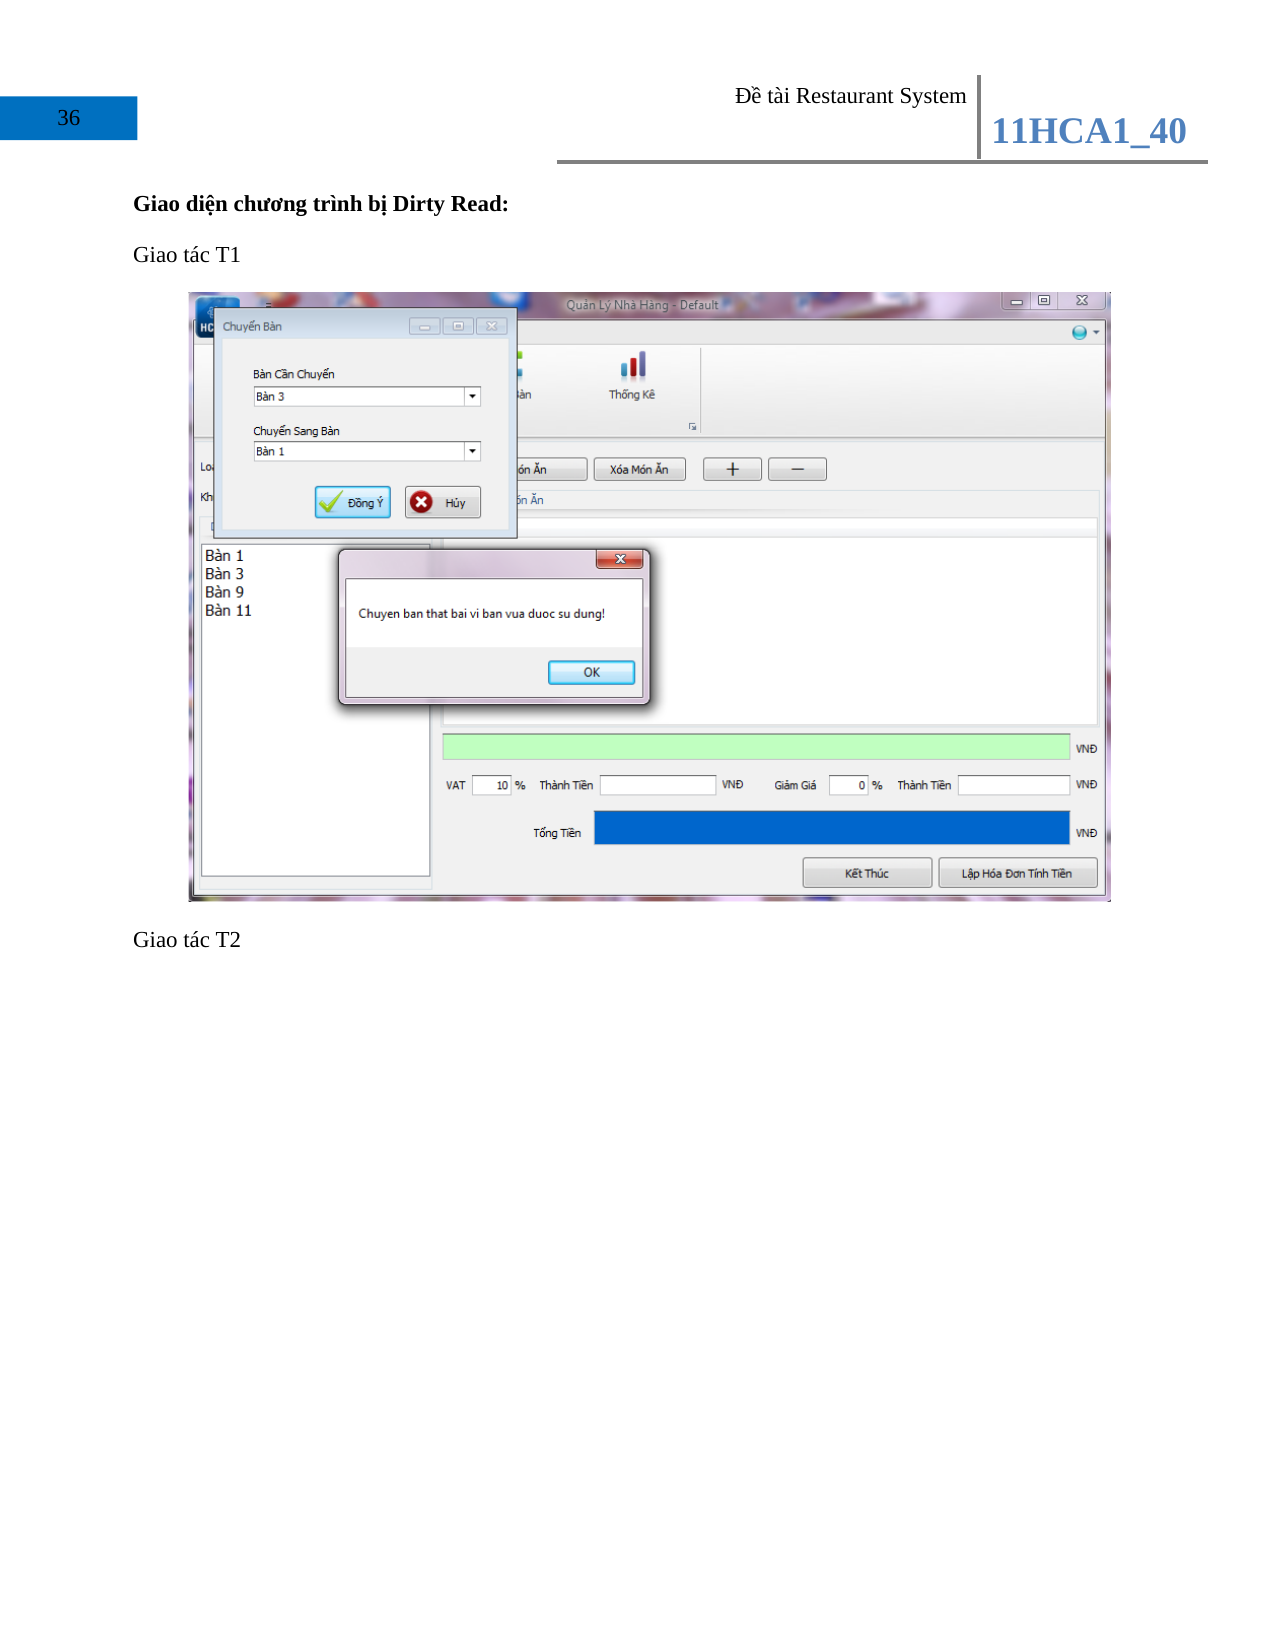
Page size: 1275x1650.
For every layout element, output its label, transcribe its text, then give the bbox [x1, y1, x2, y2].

text Giao tác T1 [133, 242, 1167, 268]
text Giao tác T2 [133, 926, 1167, 953]
picture [188, 292, 1111, 902]
text Giao diện chương trình bị Dirty Read: [133, 191, 1167, 217]
